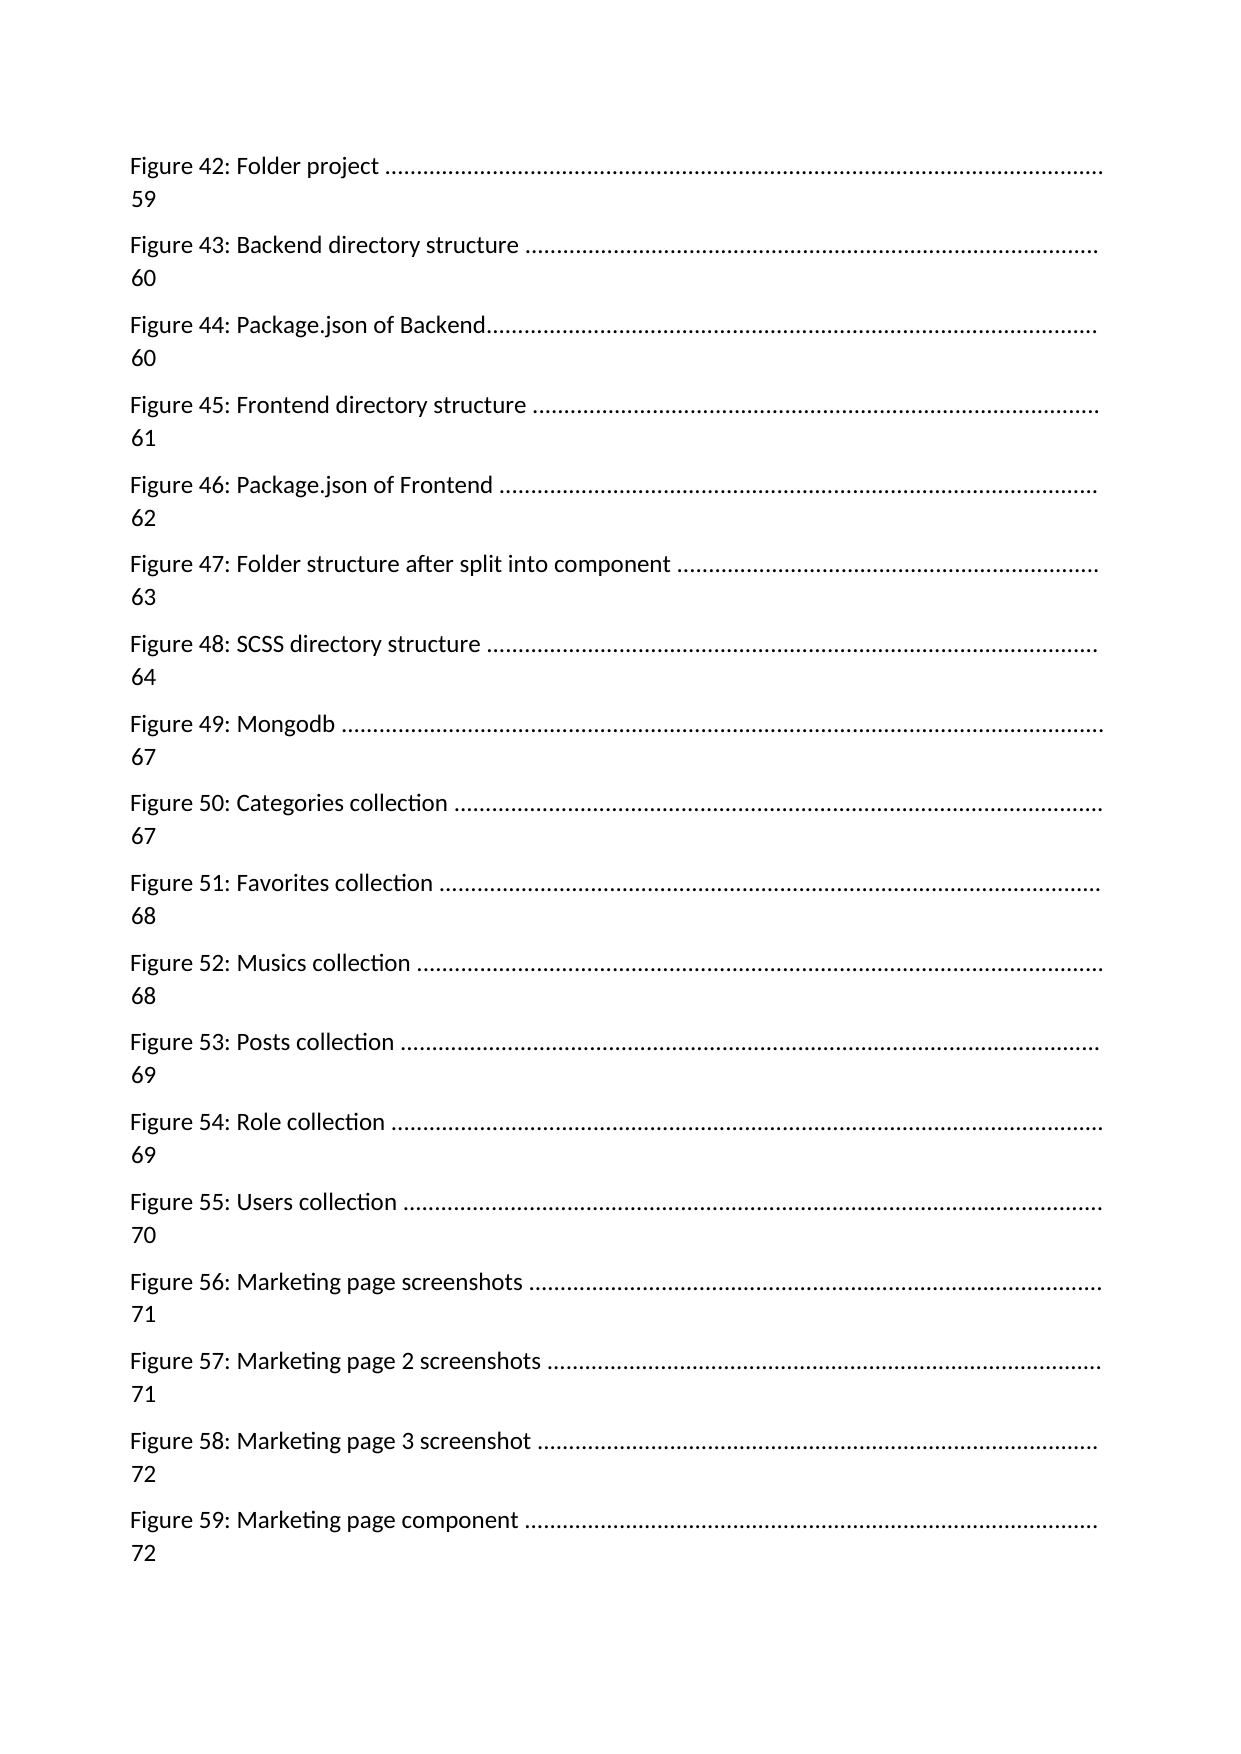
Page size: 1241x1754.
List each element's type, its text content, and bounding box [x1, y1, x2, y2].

text Figure 48: SCSS directory structure ................................................................................................. 64 [130, 628, 1125, 692]
text Figure 45: Frontend directory structure .......................................................................................... 61 [130, 389, 1125, 452]
text Figure 52: Musics collection ............................................................................................................. 68 [130, 947, 1125, 1010]
text Figure 57: Marketing page 2 screenshots ........................................................................................ 71 [130, 1345, 1125, 1409]
text Figure 58: Marketing page 3 screenshot ......................................................................................... 72 [130, 1425, 1125, 1488]
text Figure 53: Posts collection ............................................................................................................... 69 [130, 1027, 1125, 1090]
text Figure 55: Users collection ............................................................................................................... 70 [130, 1186, 1125, 1249]
text Figure 59: Marketing page component ........................................................................................... 72 [130, 1505, 1125, 1568]
text Figure 49: Mongodb ......................................................................................................................... 67 [130, 708, 1125, 771]
text Figure 56: Marketing page screenshots ........................................................................................... 71 [130, 1266, 1125, 1329]
text Figure 51: Favorites collection ......................................................................................................... 68 [130, 867, 1125, 931]
text Figure 46: Package.json of Frontend ............................................................................................... 62 [130, 469, 1125, 532]
text Figure 42: Folder project .................................................................................................................. 59 [130, 150, 1125, 213]
text Figure 54: Role collection ................................................................................................................. 69 [130, 1106, 1125, 1170]
text Figure 43: Backend directory structure ........................................................................................... 60 [130, 230, 1125, 293]
text Figure 44: Package.json of Backend................................................................................................. 60 [130, 309, 1125, 373]
text Figure 50: Categories collection ....................................................................................................... 67 [130, 787, 1125, 851]
text Figure 47: Folder structure after split into component ................................................................... 63 [130, 548, 1125, 612]
